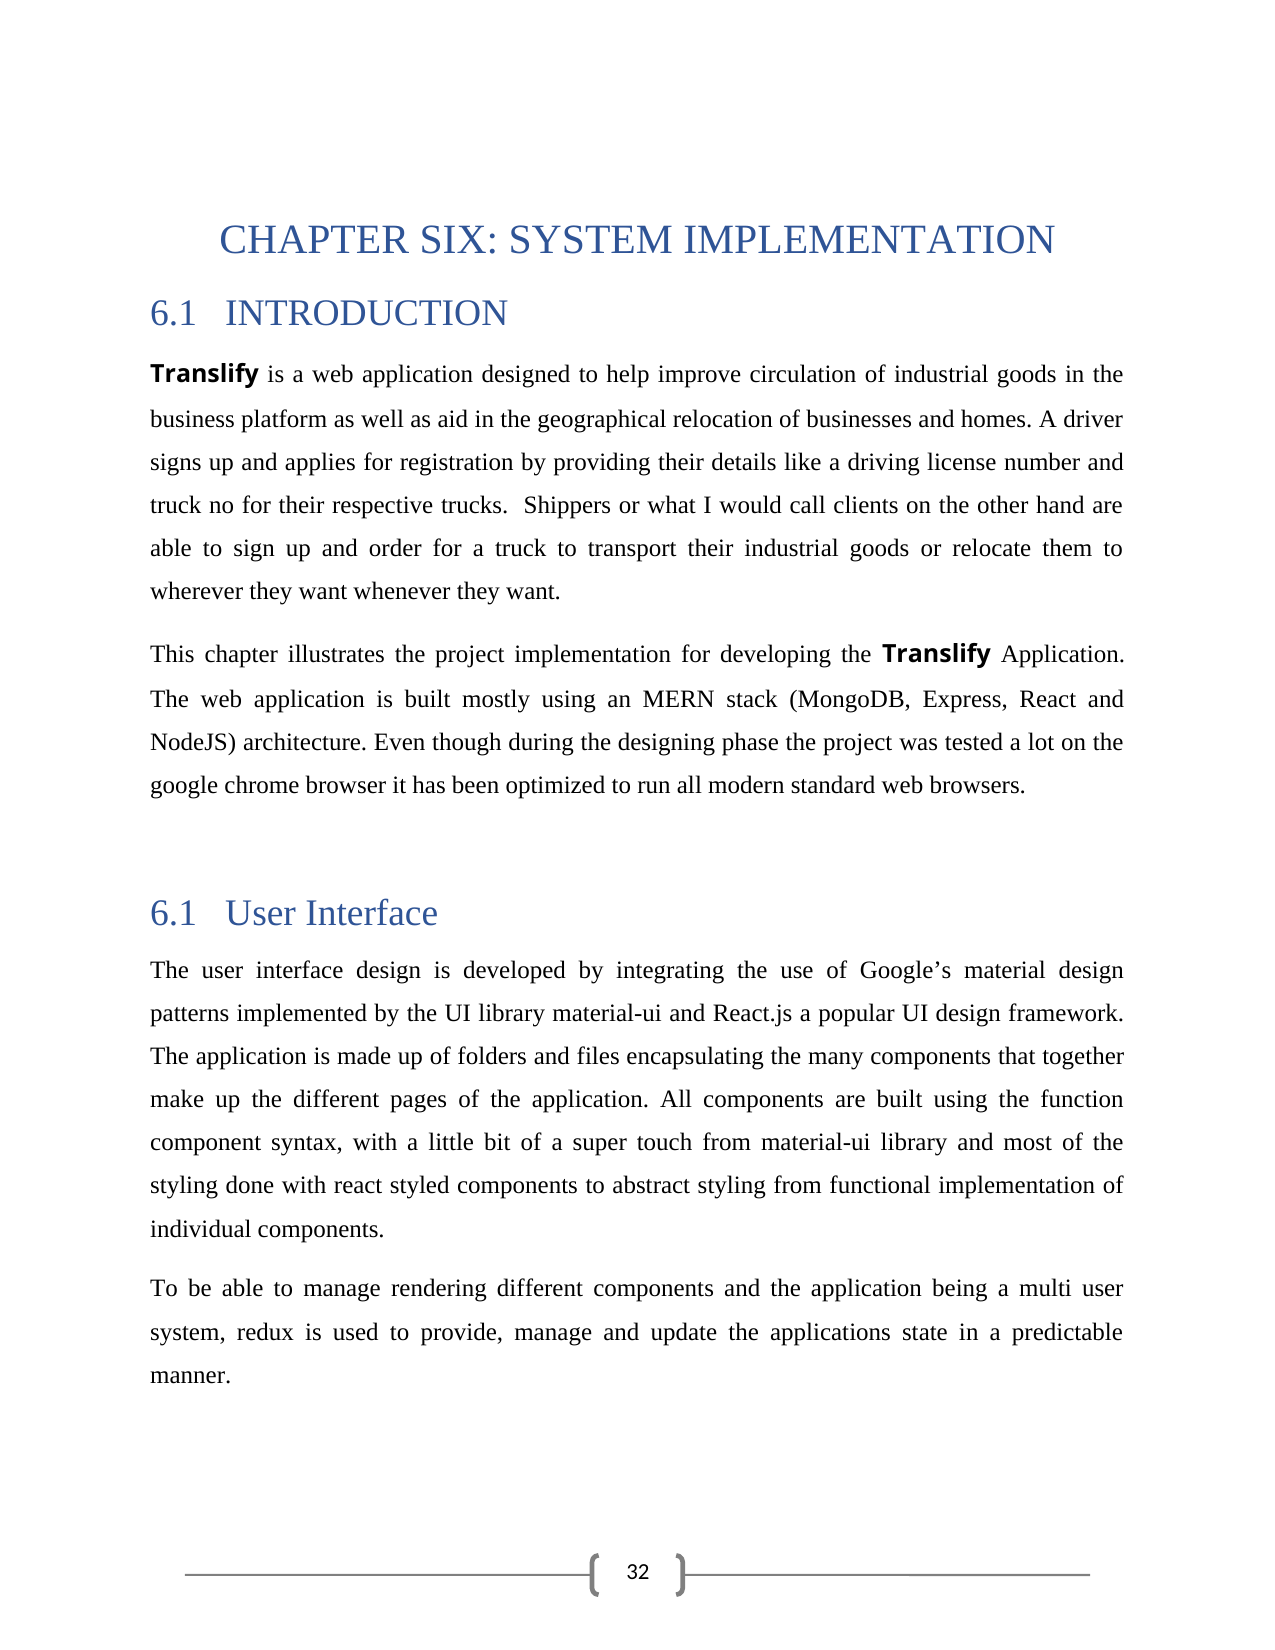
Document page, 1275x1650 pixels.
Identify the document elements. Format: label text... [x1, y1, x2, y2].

text To be able to manage rendering different components and the application being a multi user system, redux is used to provide, manage and update the applications state in a predictable manner. [150, 1273, 1125, 1388]
text The user interface design is developed by integrating the use of Google’s material design patterns implemented by the UI library material-ui and React.js a popular UI design framework. The application is made up of folders and files encapsulating the many components that together make up the different pages of the application. All components are built using the function component syntax, with a little bit of a super touch from material-ui library and most of the styling done with react styled components to abstract styling from functional implementation of individual components. [150, 955, 1125, 1242]
text This chapter illustrates the project implementation for developing the Translify Application. The web application is built mostly using an MERN stack (MongoDB, Express, React and NodeJS) architecture. Even though during the designing phase the project was tested a lot on the google chrome browser it has been optimized to run all modern standard web browsers. [150, 636, 1125, 799]
subtitle 6.1 INTRODUCTION [150, 291, 1125, 334]
text Translify is a web application designed to help improve circulation of industrial goods in the business platform as well as aid in the geographical relocation of businesses and homes. A driver signs up and applies for registration by providing their details like a driving license number and truck no for their respective trucks. Shippers or what I would call clients on the other hand are able to sign up and order for a truck to transport their industrial goods or relocate them to wherever they want whenever they want. [150, 355, 1125, 605]
subtitle CHAPTER SIX: SYSTEM IMPLEMENTATION [150, 214, 1125, 262]
subtitle 6.1 User Interface [150, 890, 1125, 933]
